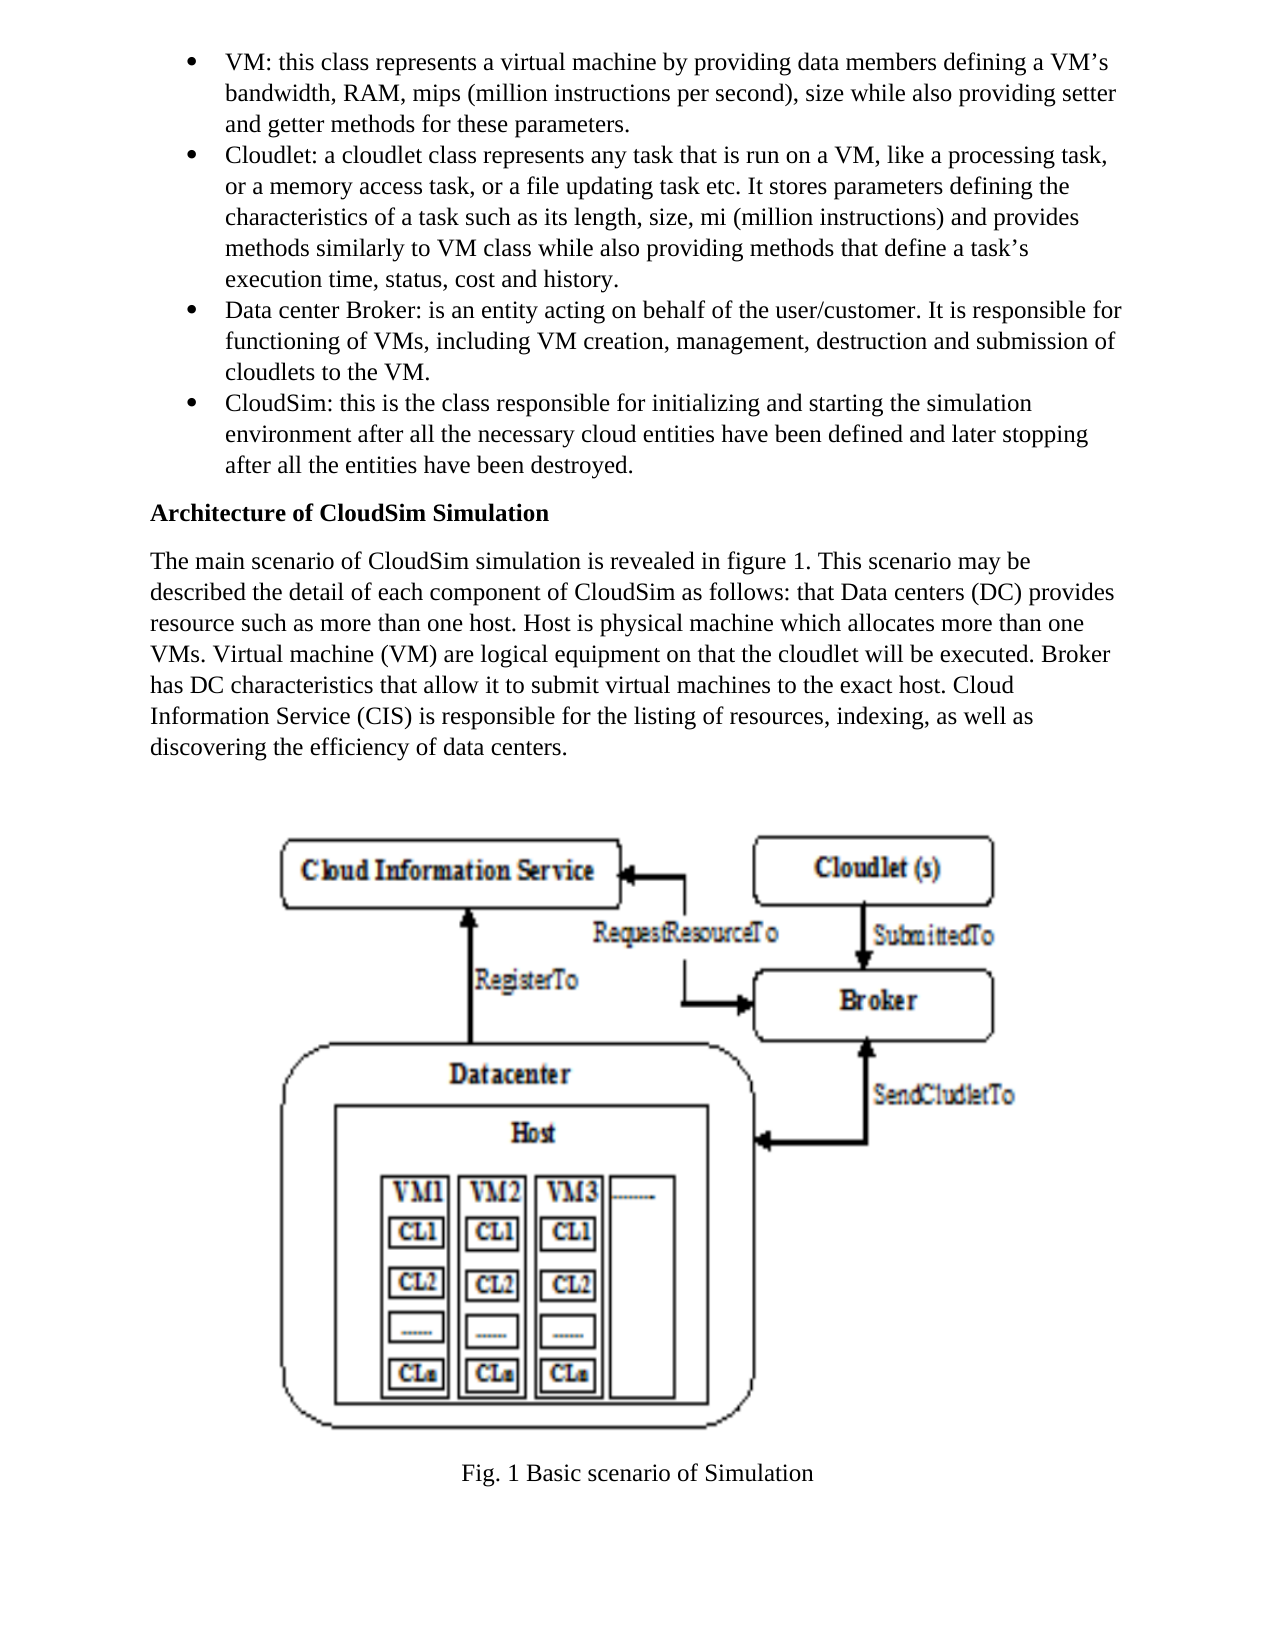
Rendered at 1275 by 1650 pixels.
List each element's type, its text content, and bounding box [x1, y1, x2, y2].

text Architecture of CloudSim Simulation [150, 498, 1125, 527]
text Fig. 1 Basic scenario of Simulation [150, 1458, 1125, 1487]
list CloudSim: this is the class responsible for initializing and starting the simulation environment after all the necessary cloud entities have been defined and later stopping after all the entities have been destroyed. [187, 388, 1125, 479]
text The main scenario of CloudSim simulation is revealed in figure 1. This scenario may be described the detail of each component of CloudSim as follows: that Data centers (DC) provides resource such as more than one host. Host is physical machine which allocates more than one VMs. Virtual machine (VM) are logical equipment on that the cloudlet will be executed. Broker has DC characteristics that allow it to submit virtual machines to the exact host. Cloud Information Service (CIS) is responsible for the listing of resources, indexing, as well as discovering the efficiency of data centers. [150, 546, 1125, 761]
list Cloudlet: a cloudlet class represents any task that is run on a VM, like a processing task, or a memory access task, or a file updating task etc. It stores parameters defining the characteristics of a task such as its length, size, mi (million instructions) and provides methods similarly to VM class while also providing methods that define a task’s execution time, status, cost and history. [187, 140, 1125, 293]
picture [243, 827, 1032, 1439]
list Data center Broker: is an entity acting on behalf of the user/customer. It is responsible for functioning of VMs, including VM creation, management, destruction and submission of cloudlets to the VM. [187, 295, 1125, 386]
list VM: this class represents a virtual machine by providing data members defining a VM’s bandwidth, RAM, mips (million instructions per second), size while also providing setter and getter methods for these parameters. [187, 47, 1125, 138]
